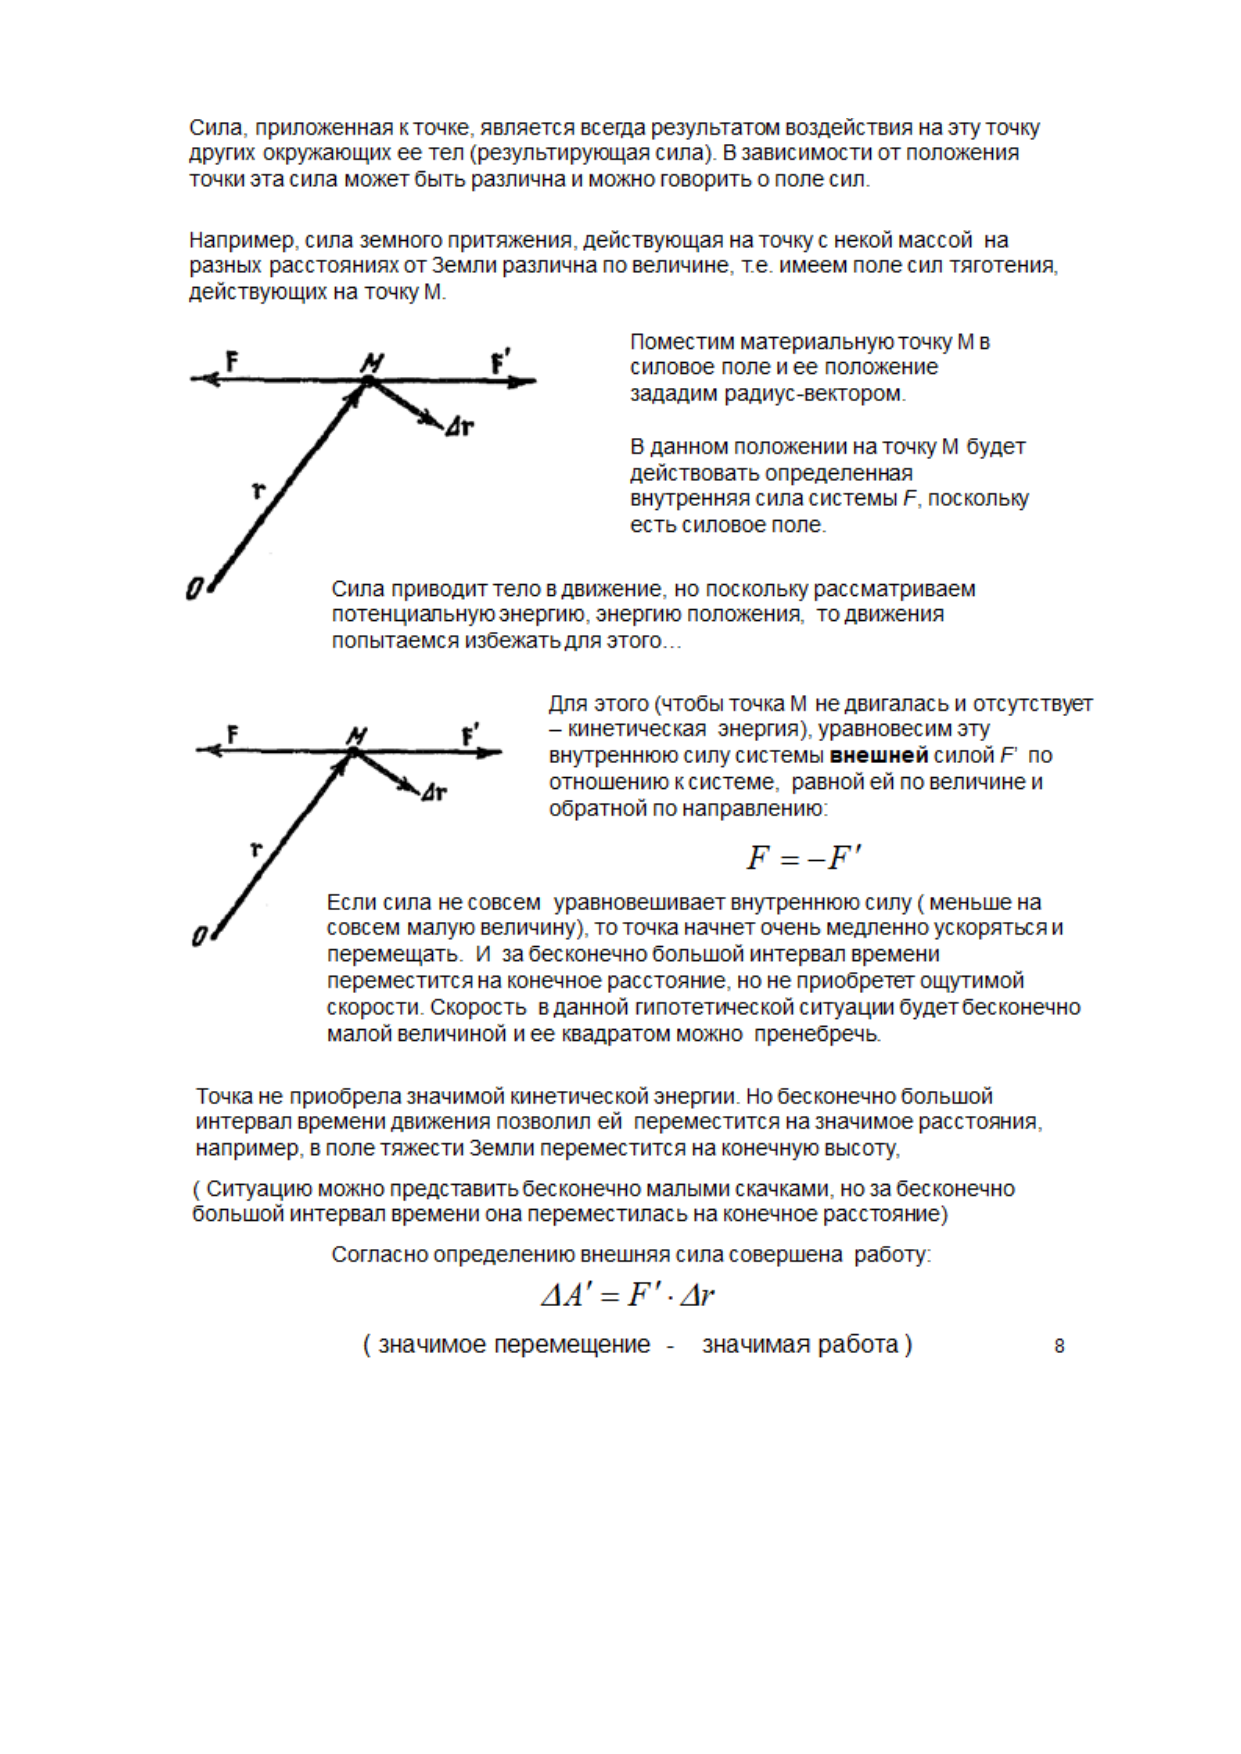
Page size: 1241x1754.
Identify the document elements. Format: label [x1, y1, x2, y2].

picture [177, 680, 1099, 1367]
picture [177, 118, 1064, 656]
